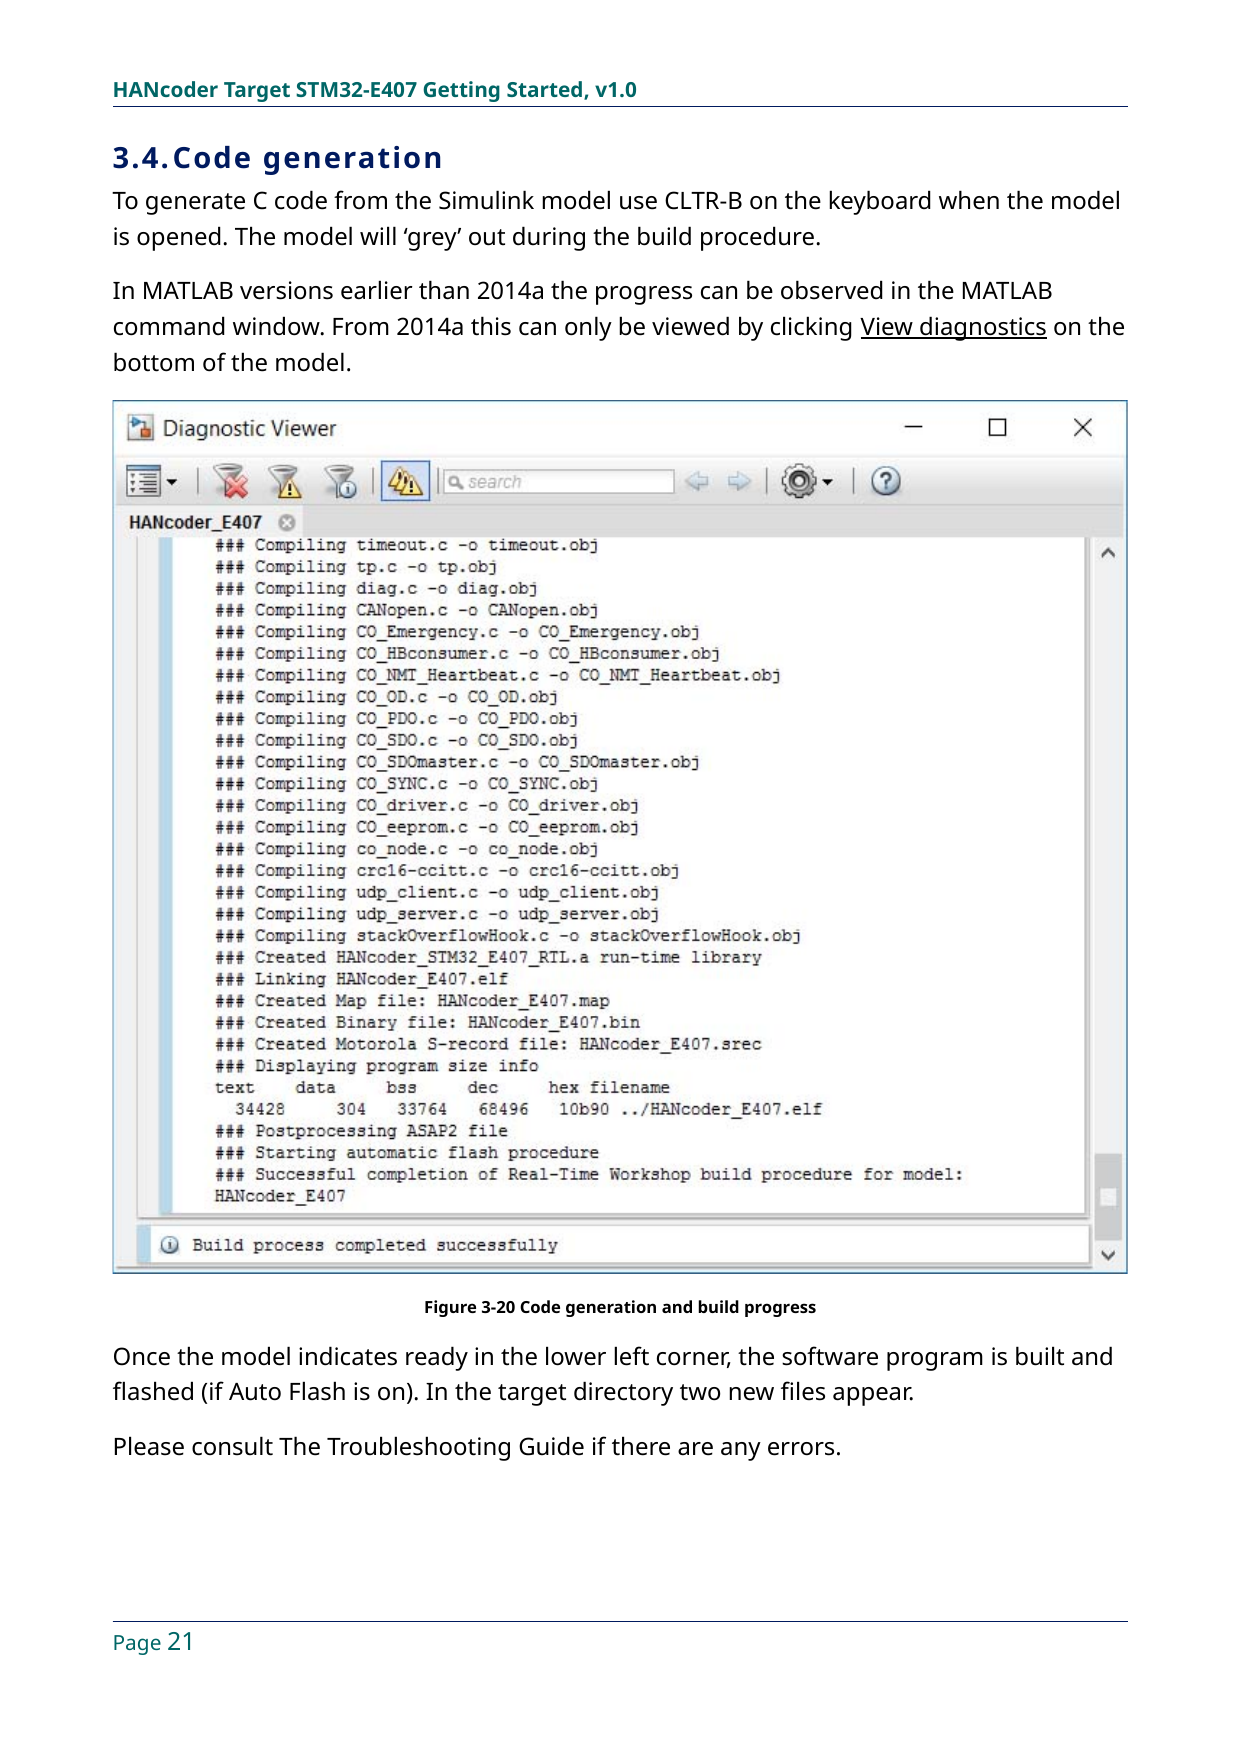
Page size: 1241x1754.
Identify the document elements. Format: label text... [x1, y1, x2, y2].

text Once the model indicates ready in the lower left corner, the software program is built and flashed (if Auto Flash is on). In the target directory two new files appear. [112, 1339, 1128, 1408]
text In MATLAB versions earlier than 2014a the progress can be observed in the MATLAB command window. From 2014a this can only be viewed by clicking View diagnostics on the bottom of the model. [112, 274, 1128, 378]
text Please consult The Troubleshooting Guide if there are any errors. [112, 1430, 1128, 1462]
picture [112, 400, 1128, 1274]
subtitle Code generation [112, 137, 1128, 177]
text To generate C code from the Simulink model use CLTR-B on the keyboard when the model is opened. The model will ‘grey’ out during the build procedure. [112, 183, 1128, 252]
